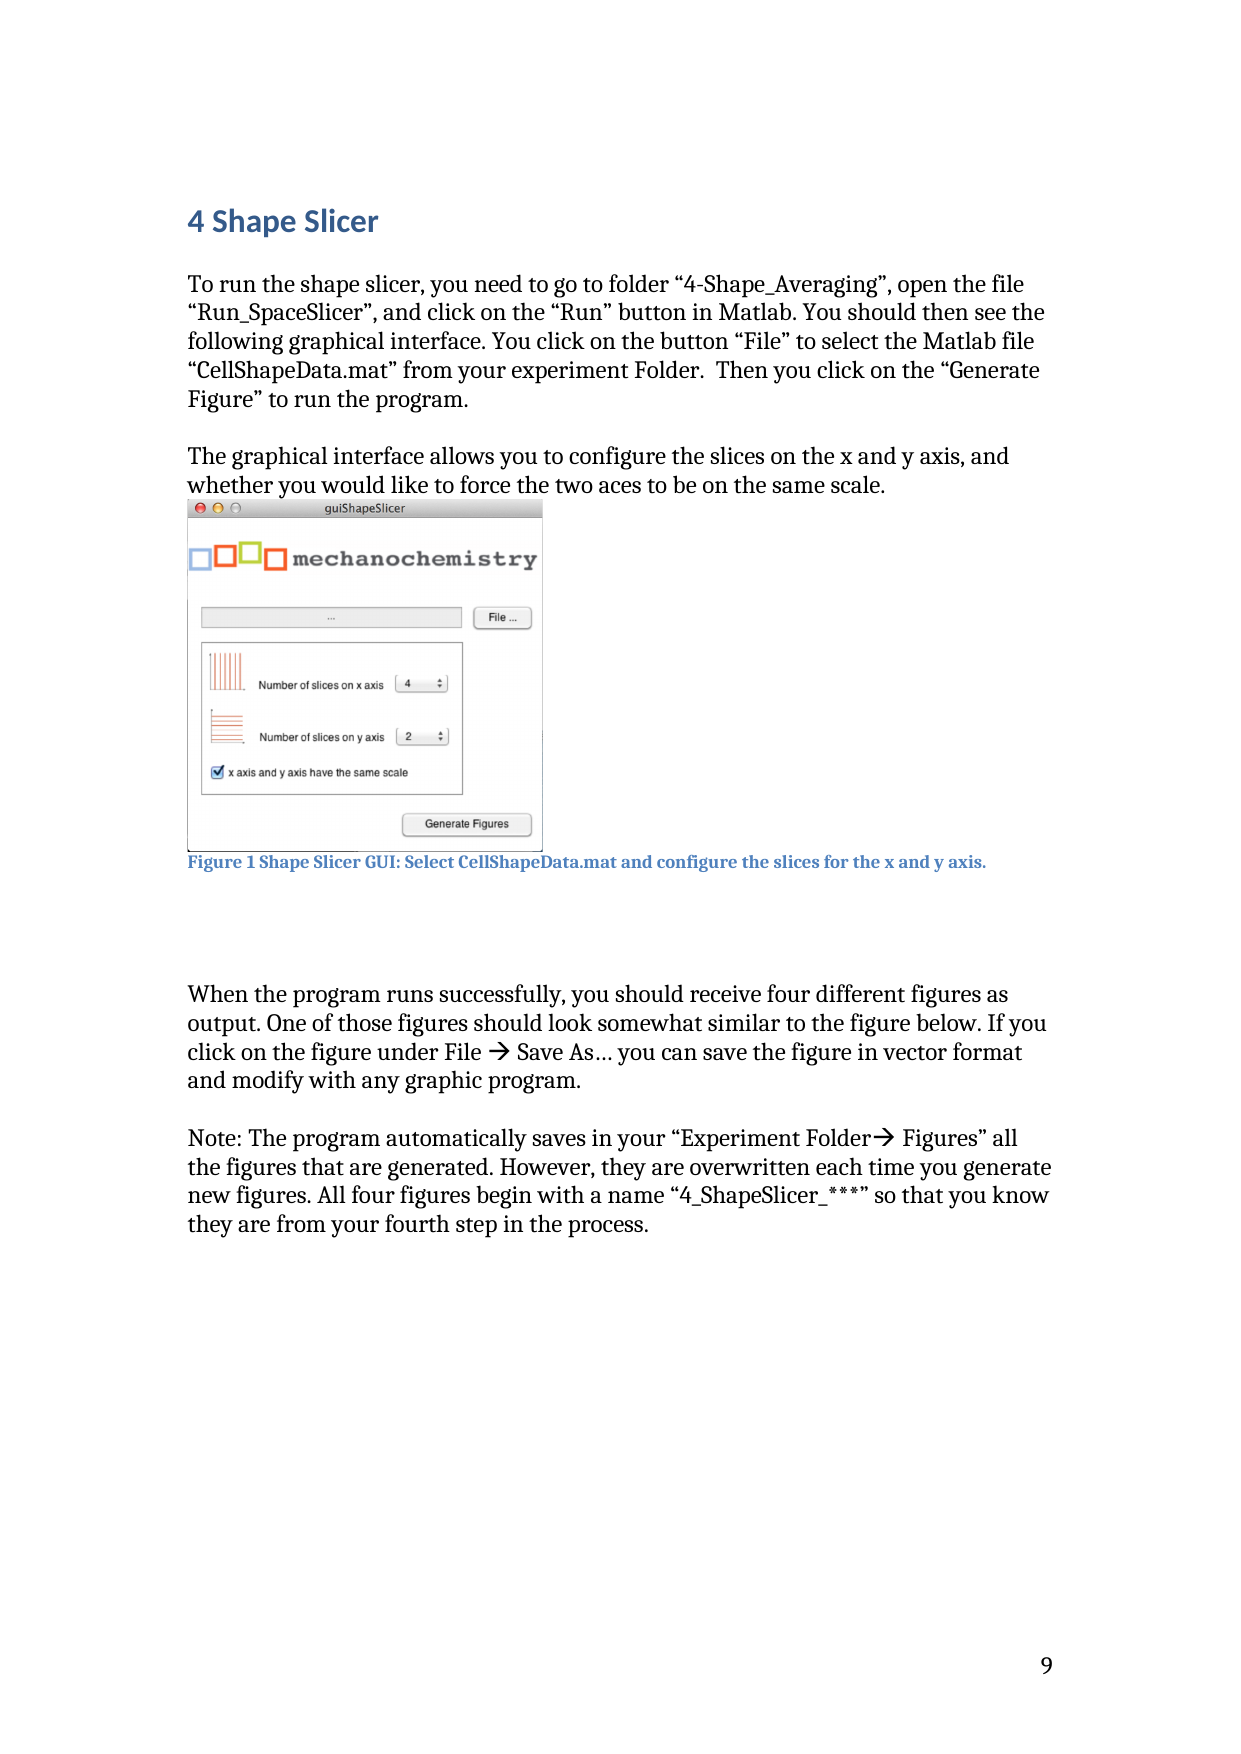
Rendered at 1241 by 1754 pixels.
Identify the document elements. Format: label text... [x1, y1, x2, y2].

text To run the shape slicer, you need to go to folder “4-Shape_Averaging”, open the file “Run_SpaceSlicer”, and click on the “Run” button in Matlab. You should then see the following graphical interface. You click on the button “File” to select the Matlab file “CellShapeData.mat” from your experiment Folder. Then you click on the “Generate Figure” to run the program. [187, 269, 1053, 413]
subtitle 4 Shape Slicer [187, 200, 1053, 241]
text Figure 1 Shape Slicer GUI: Select CellShapeData.mat and configure the slices for the x and y axis. [187, 851, 1053, 873]
text The graphical interface allows you to configure the slices on the x and y axis, and whether you would like to force the two aces to be on the same scale. [187, 442, 1053, 499]
text Note: The program automatically saves in your “Experiment Folder Figures” all the figures that are generated. However, they are overwritten each time you generate new figures. All four figures begin with a name “4_ShapeSlicer_***” so that you know they are from your fourth step in the process. [187, 1124, 1053, 1239]
picture [187, 499, 543, 852]
text When the program runs successfully, you should receive four different figures as output. One of those figures should look somewhat similar to the figure below. If you click on the figure under File Save As… you can save the figure in vector format and modify with any graphic program. [187, 980, 1053, 1095]
